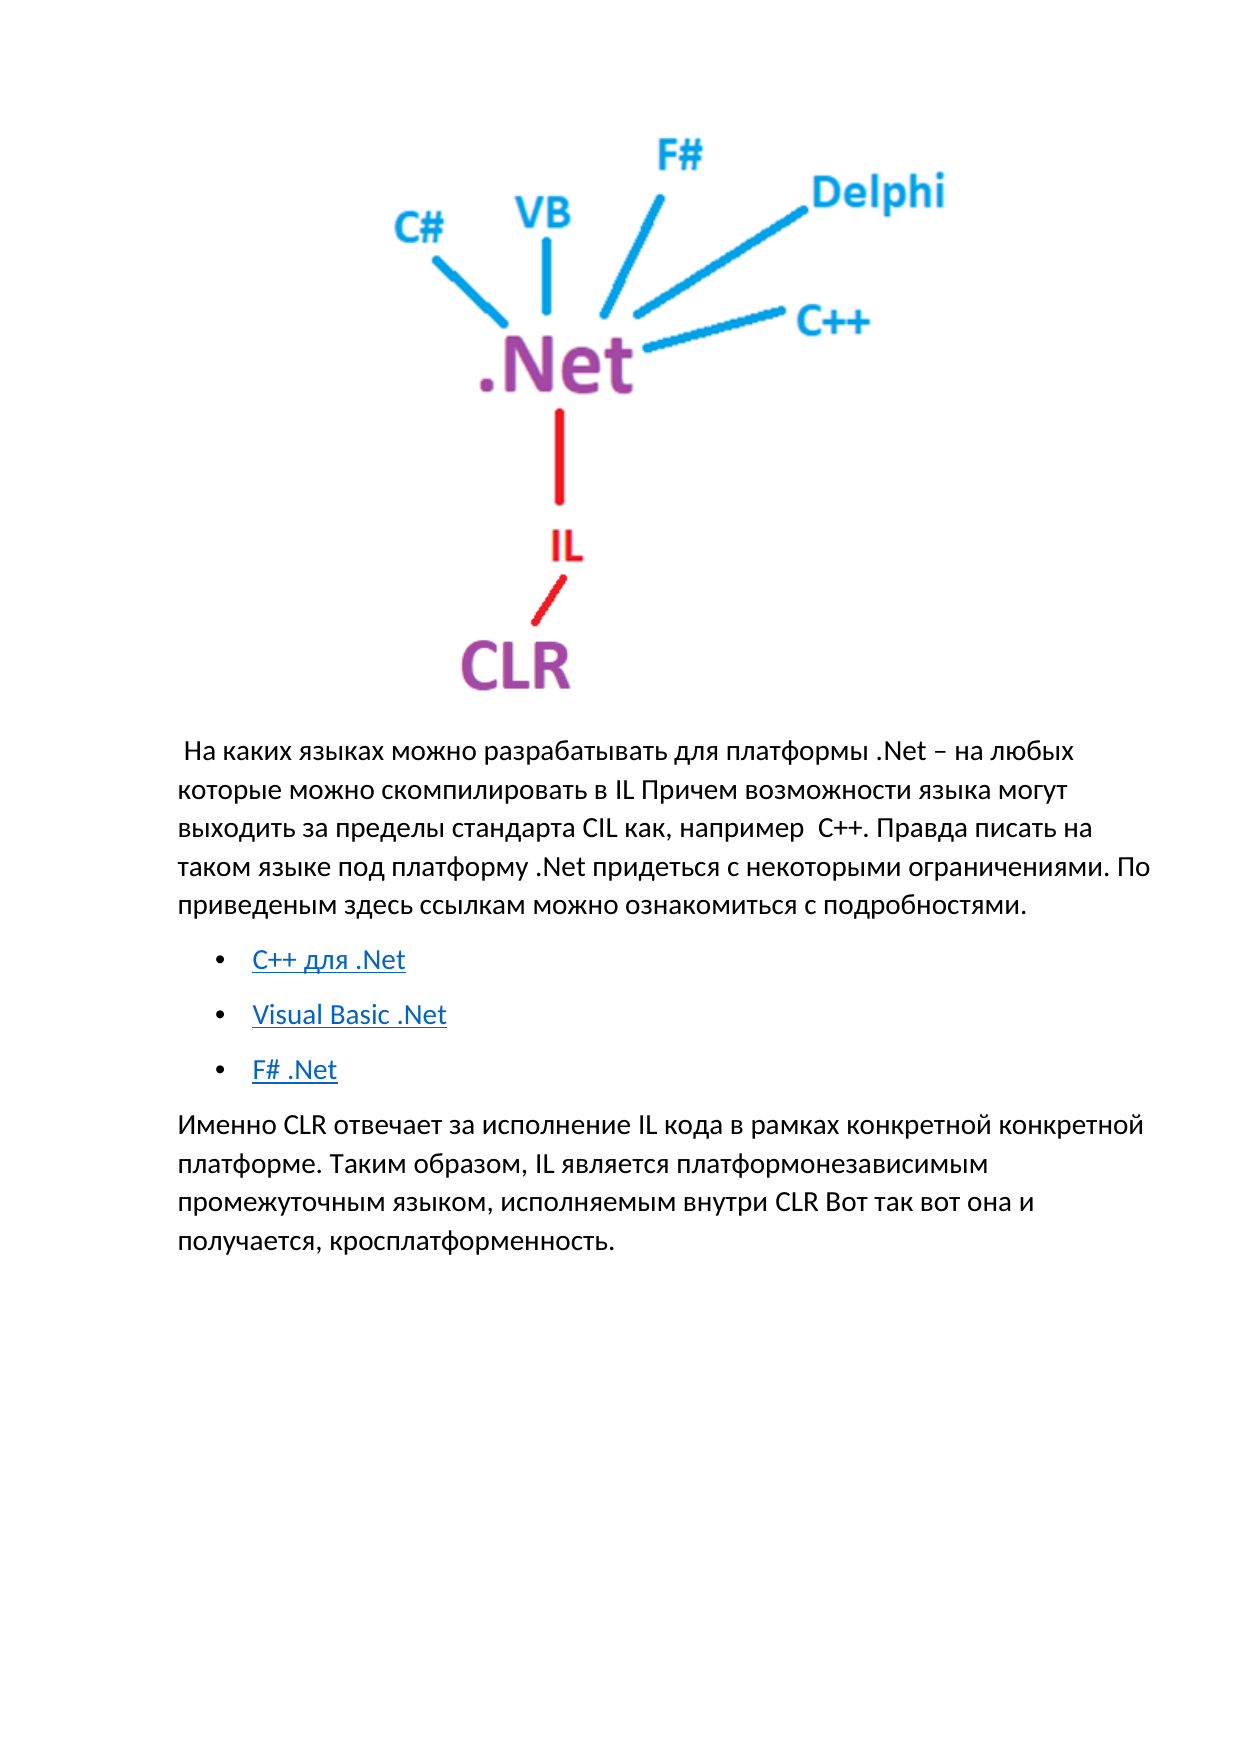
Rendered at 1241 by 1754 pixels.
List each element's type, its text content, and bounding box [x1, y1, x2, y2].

list Visual Basic .Net [215, 996, 1152, 1032]
list C++ для .Net [215, 941, 1152, 977]
text Именно CLR отвечает за исполнение IL кода в рамках конкретной конкретной платформе. Таким образом, IL является платформонезависимым промежуточным языком, исполняемым внутри CLR Вот так вот она и получается, кросплатформенность. [177, 1106, 1152, 1257]
list F# .Net [215, 1051, 1152, 1087]
text На каких языках можно разрабатывать для платформы .Net – на любых которые можно скомпилировать в IL Причем возможности языка могут выходить за пределы стандарта CIL как, например C++. Правда писать на таком языке под платформу .Net придеться с некоторыми ограничениями. По приведеным здесь ссылкам можно ознакомиться с подробностями. [177, 732, 1152, 922]
picture [359, 118, 970, 714]
